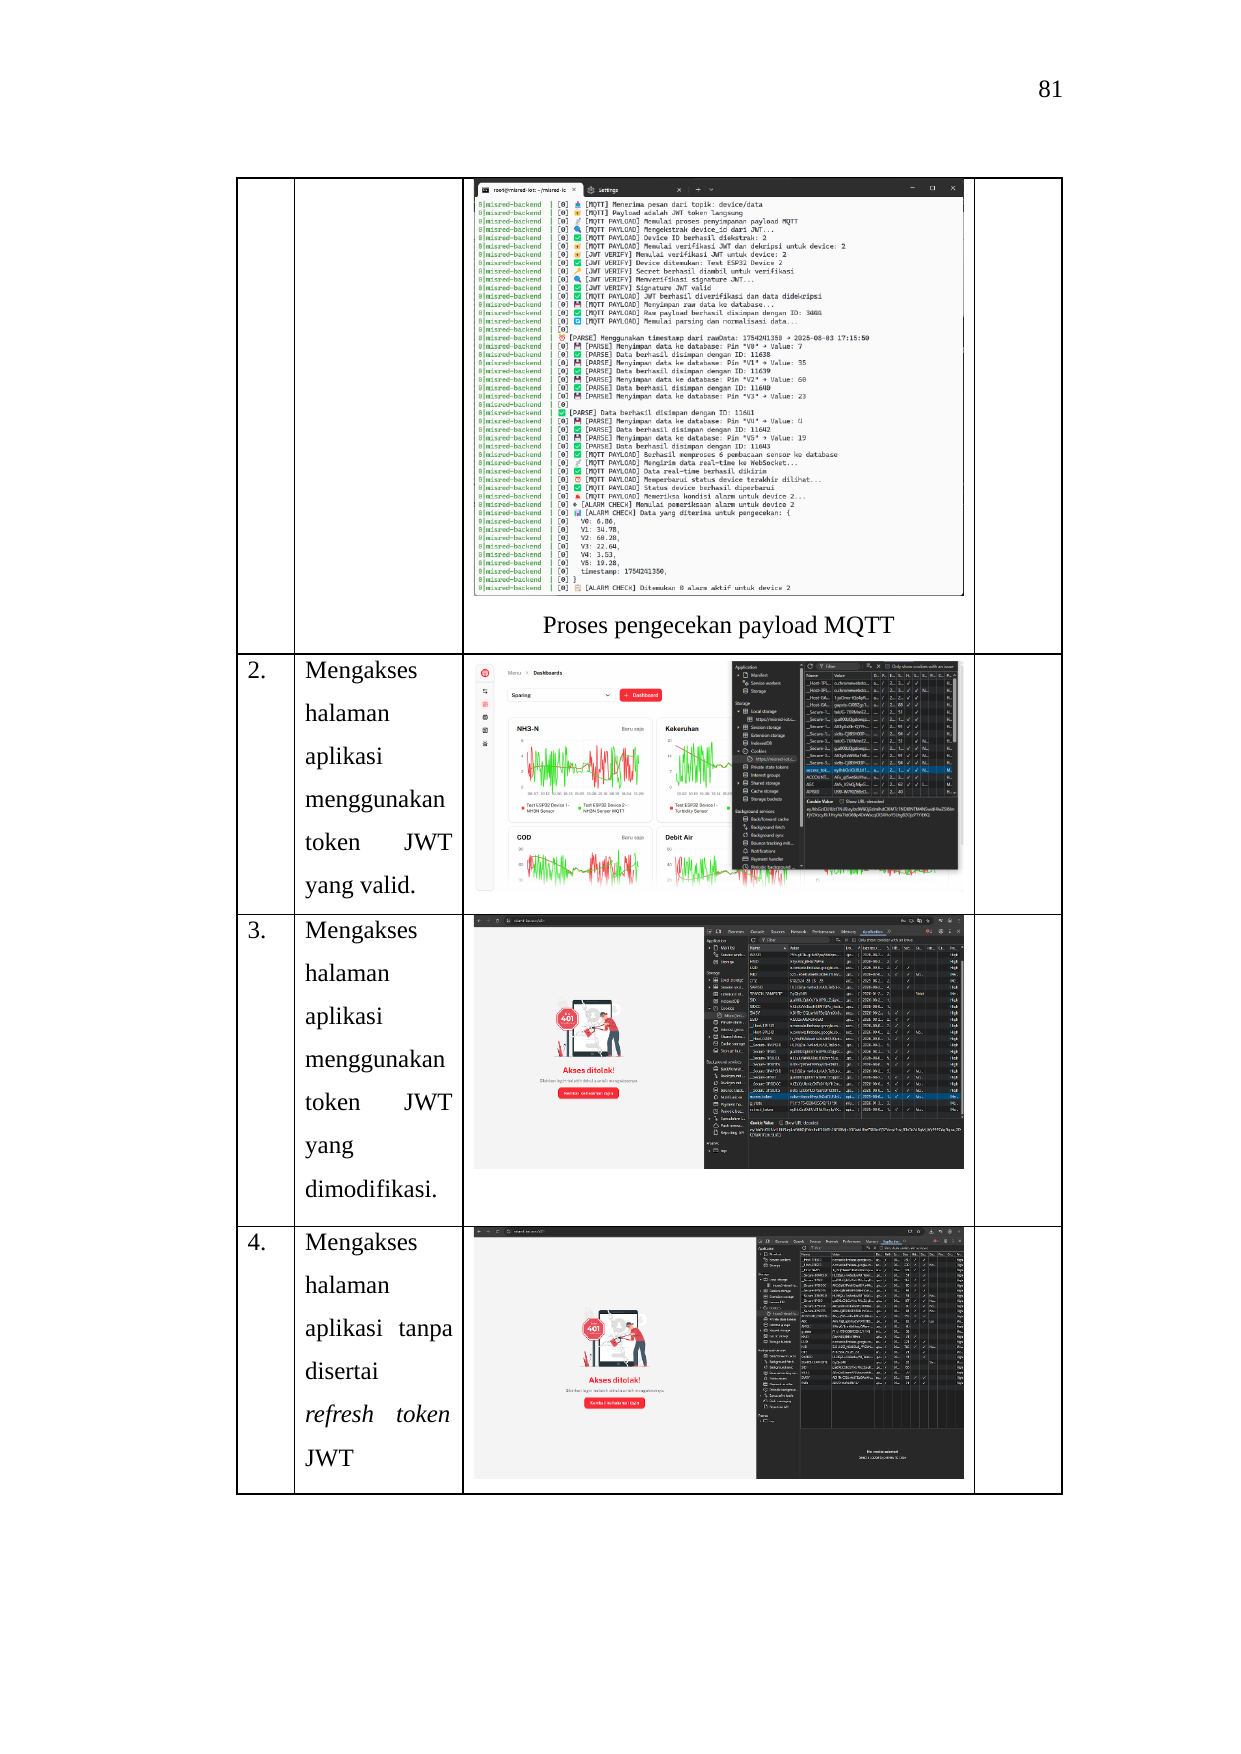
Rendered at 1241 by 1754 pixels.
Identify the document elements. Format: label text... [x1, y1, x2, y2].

table_cell 4. [238, 1227, 294, 1493]
table_cell [975, 1227, 1061, 1493]
picture [473, 178, 964, 596]
picture [473, 1227, 964, 1479]
table_cell Mengakses halaman aplikasi menggunakan token JWT yang dimodifikasi. [295, 915, 462, 1226]
table_cell [464, 1227, 974, 1493]
table_cell 2. [238, 655, 294, 913]
table_cell [975, 179, 1061, 653]
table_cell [464, 179, 974, 653]
table_cell [464, 655, 974, 913]
table_cell Mengakses halaman aplikasi tanpa disertai refresh token JWT [295, 1227, 462, 1493]
table_cell [975, 655, 1061, 913]
table_cell [975, 915, 1061, 1226]
table_cell 1. [238, 179, 294, 653]
table_cell Mengakses halaman aplikasi menggunakan token JWT yang valid. [295, 655, 462, 913]
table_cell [295, 179, 462, 653]
table_cell 3. [238, 915, 294, 1226]
picture [473, 661, 964, 893]
table_cell [464, 915, 974, 1226]
picture [473, 915, 964, 1169]
